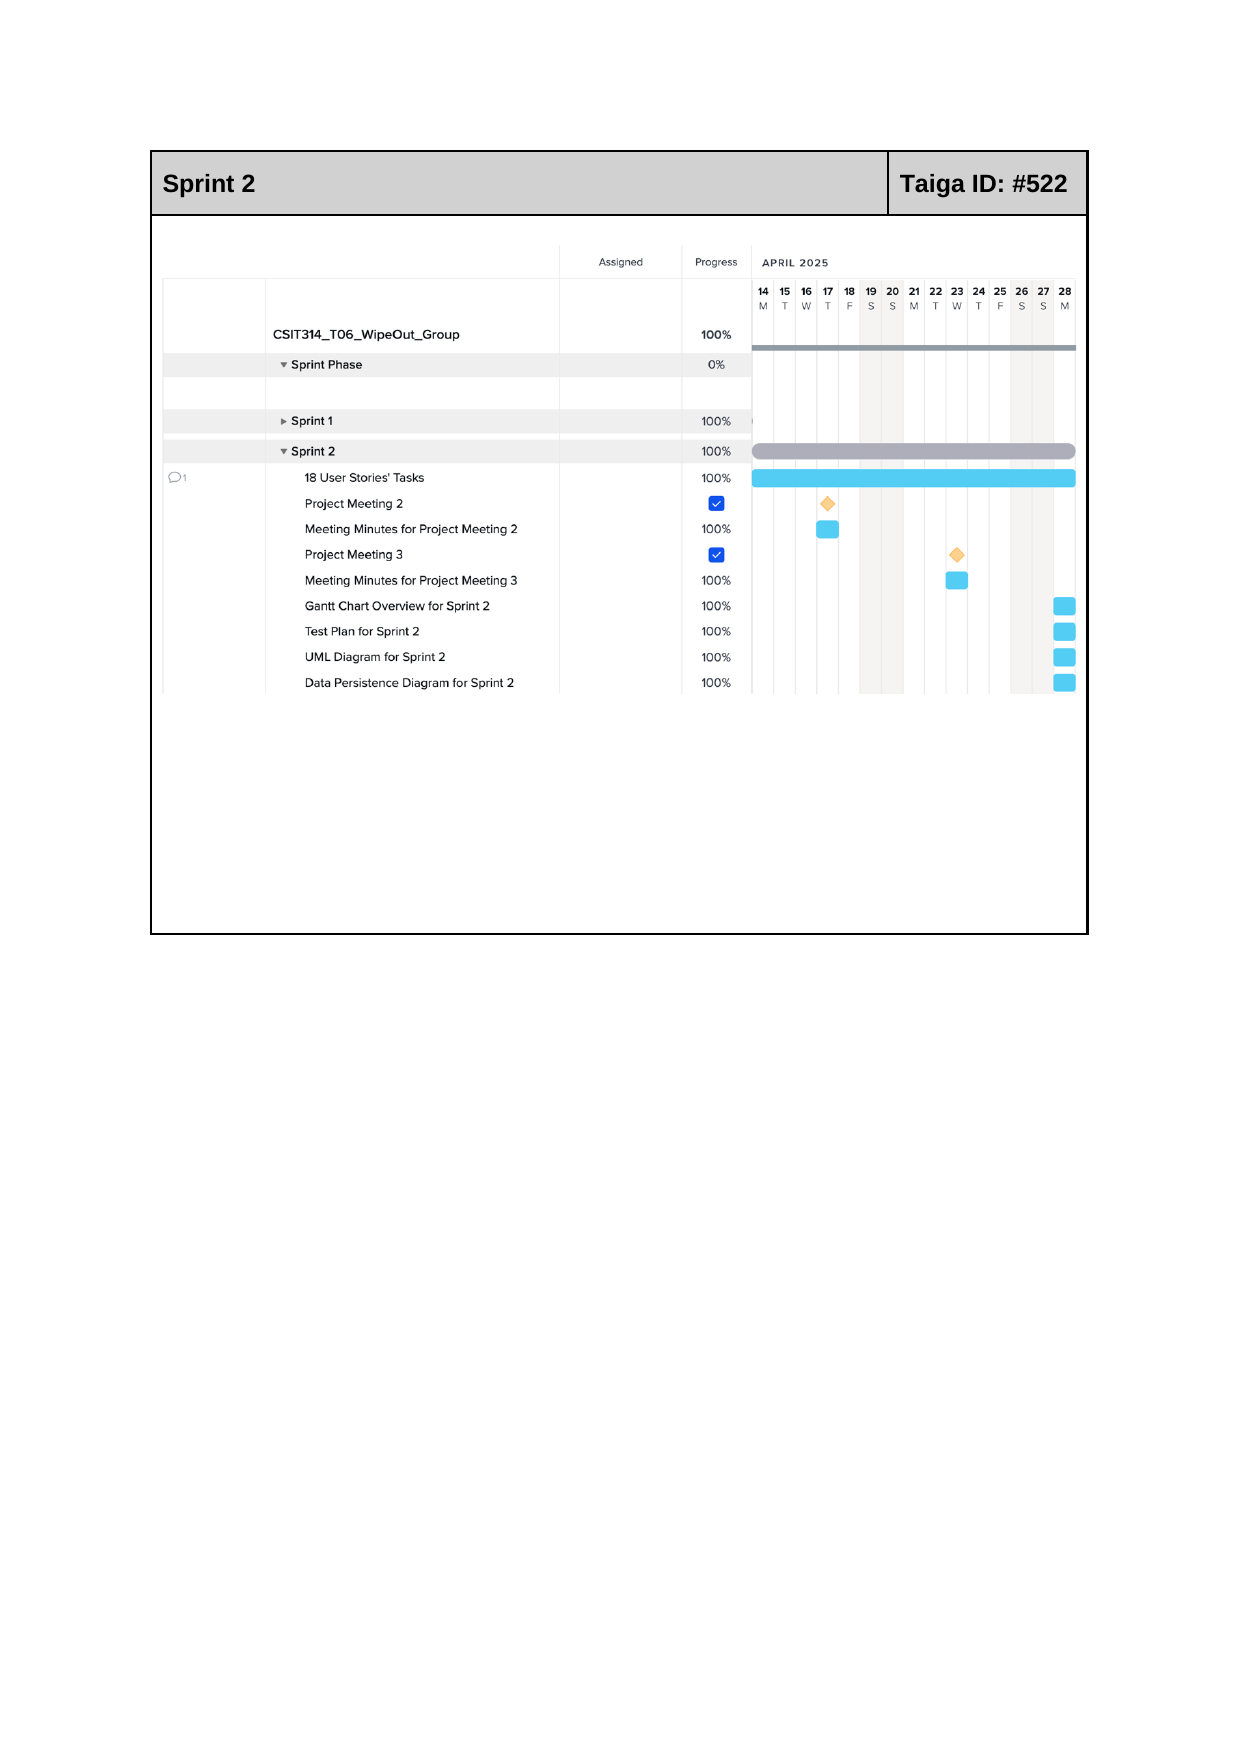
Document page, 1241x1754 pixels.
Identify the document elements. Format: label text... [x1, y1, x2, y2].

table_header Taiga ID: #522 [889, 152, 1086, 214]
table_header Sprint 2 [152, 152, 887, 214]
table_cell [152, 216, 1086, 932]
picture [162, 245, 1077, 694]
